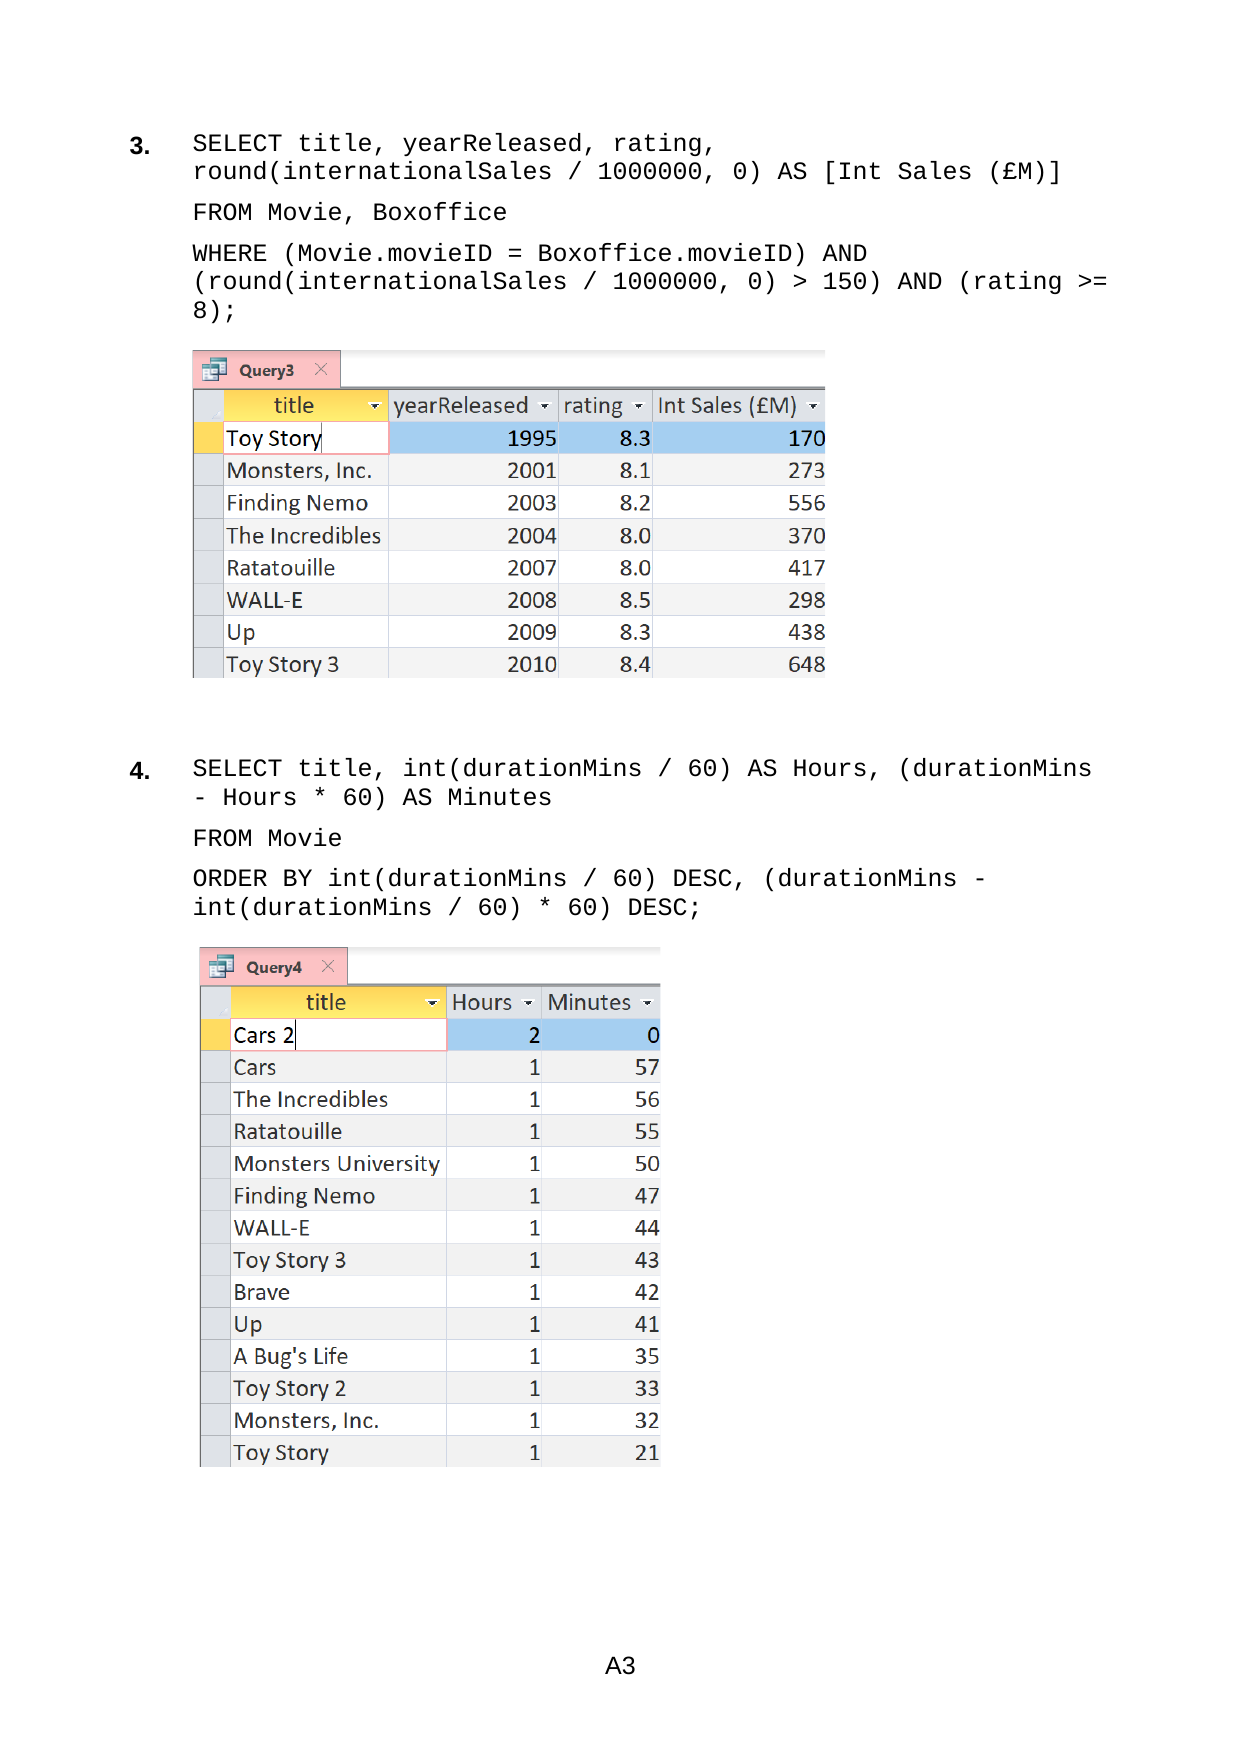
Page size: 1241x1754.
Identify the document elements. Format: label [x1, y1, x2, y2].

picture [199, 947, 661, 1467]
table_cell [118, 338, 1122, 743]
picture [192, 350, 826, 678]
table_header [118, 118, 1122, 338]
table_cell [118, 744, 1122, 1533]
